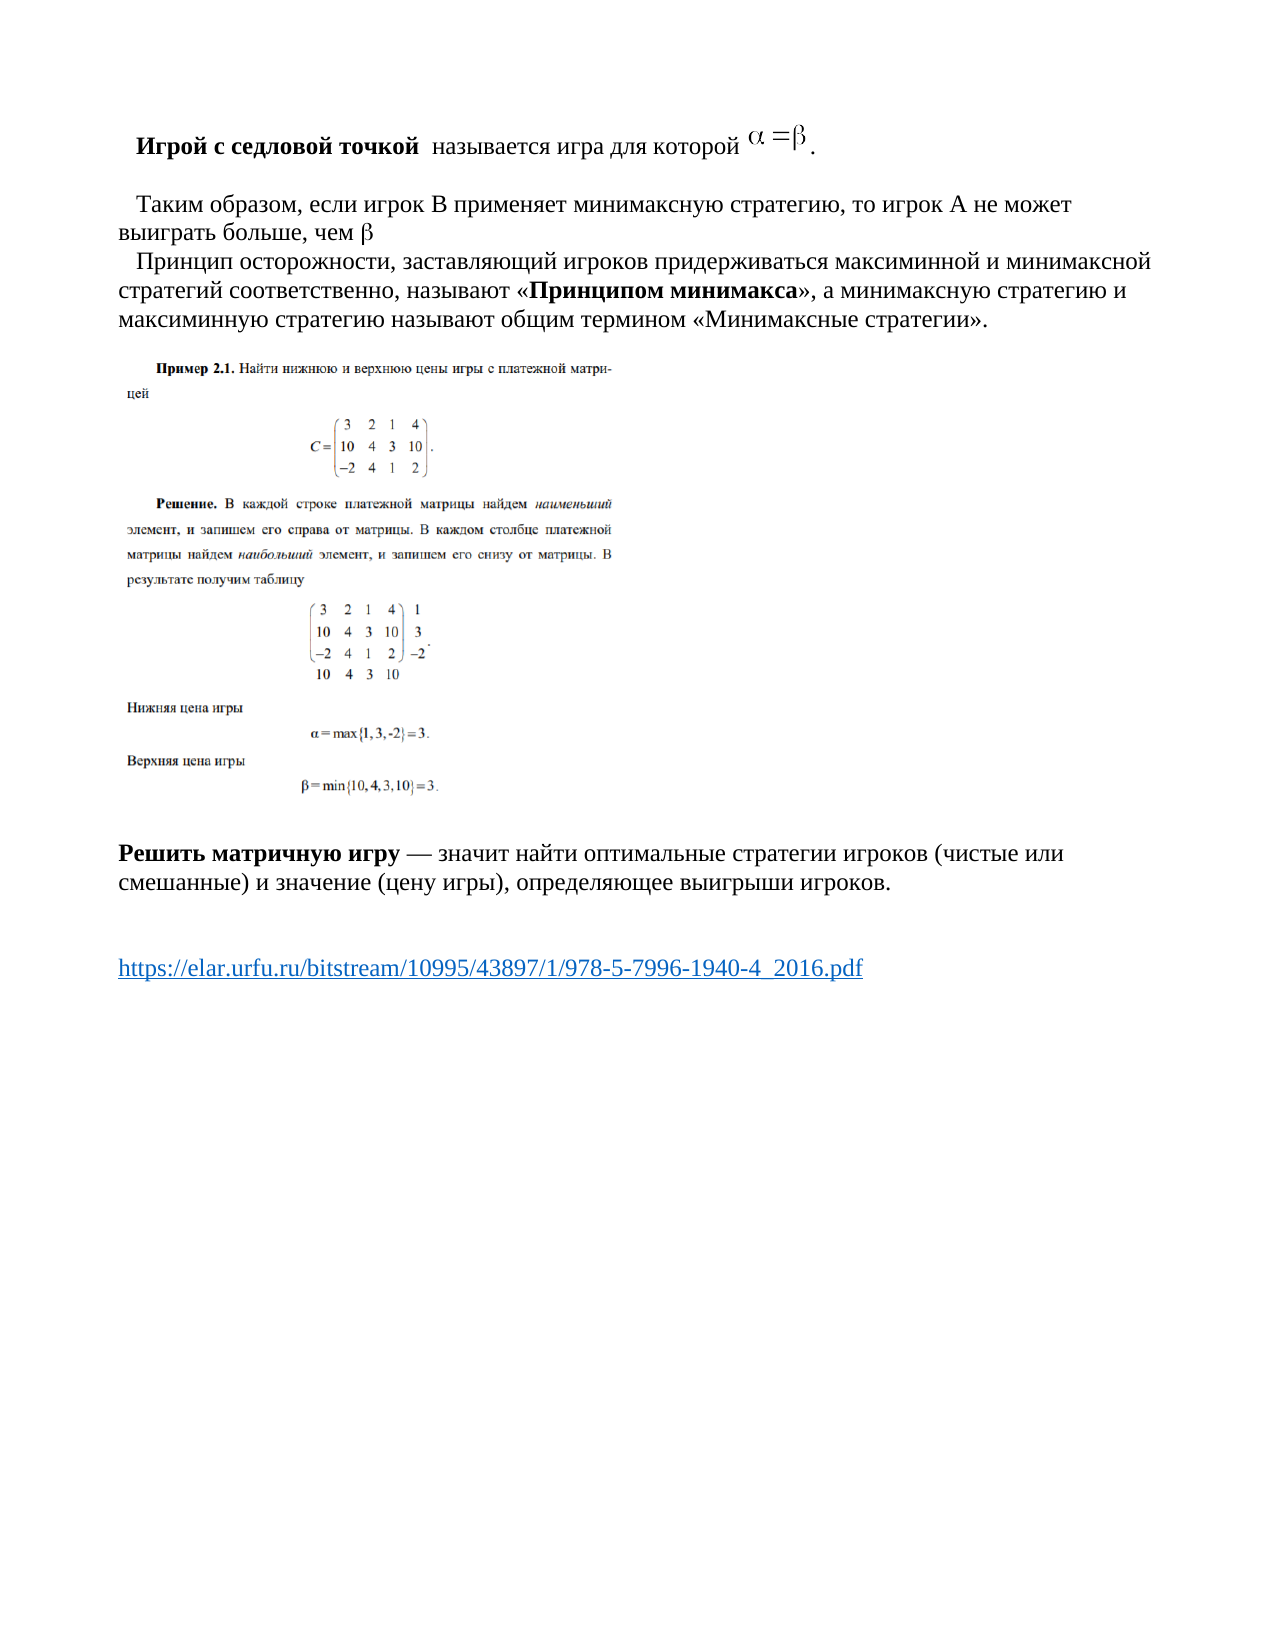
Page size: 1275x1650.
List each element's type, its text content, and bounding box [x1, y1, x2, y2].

text Решить матричную игру — значит найти оптимальные стратегии игроков (чистые или смешанные) и значение (цену игры), определяющее выигрыши игроков. [118, 838, 1157, 895]
text https://elar.urfu.ru/bitstream/10995/43897/1/978-5-7996-1940-4_2016.pdf [118, 953, 1157, 982]
picture [118, 361, 634, 810]
text Принцип осторожности, заставляющий игроков придерживаться максиминной и минимаксной стратегий соответственно, называют «Принципом минимакса», а минимаксную стратегию и максиминную стратегию называют общим термином «Минимаксные стратегии». [118, 246, 1157, 332]
text Игрой с седловой точкой называется игра для которой . [118, 118, 1157, 160]
text Таким образом, если игрок B применяет минимаксную стратегию, то игрок A не может выиграть больше, чем [118, 189, 1157, 246]
